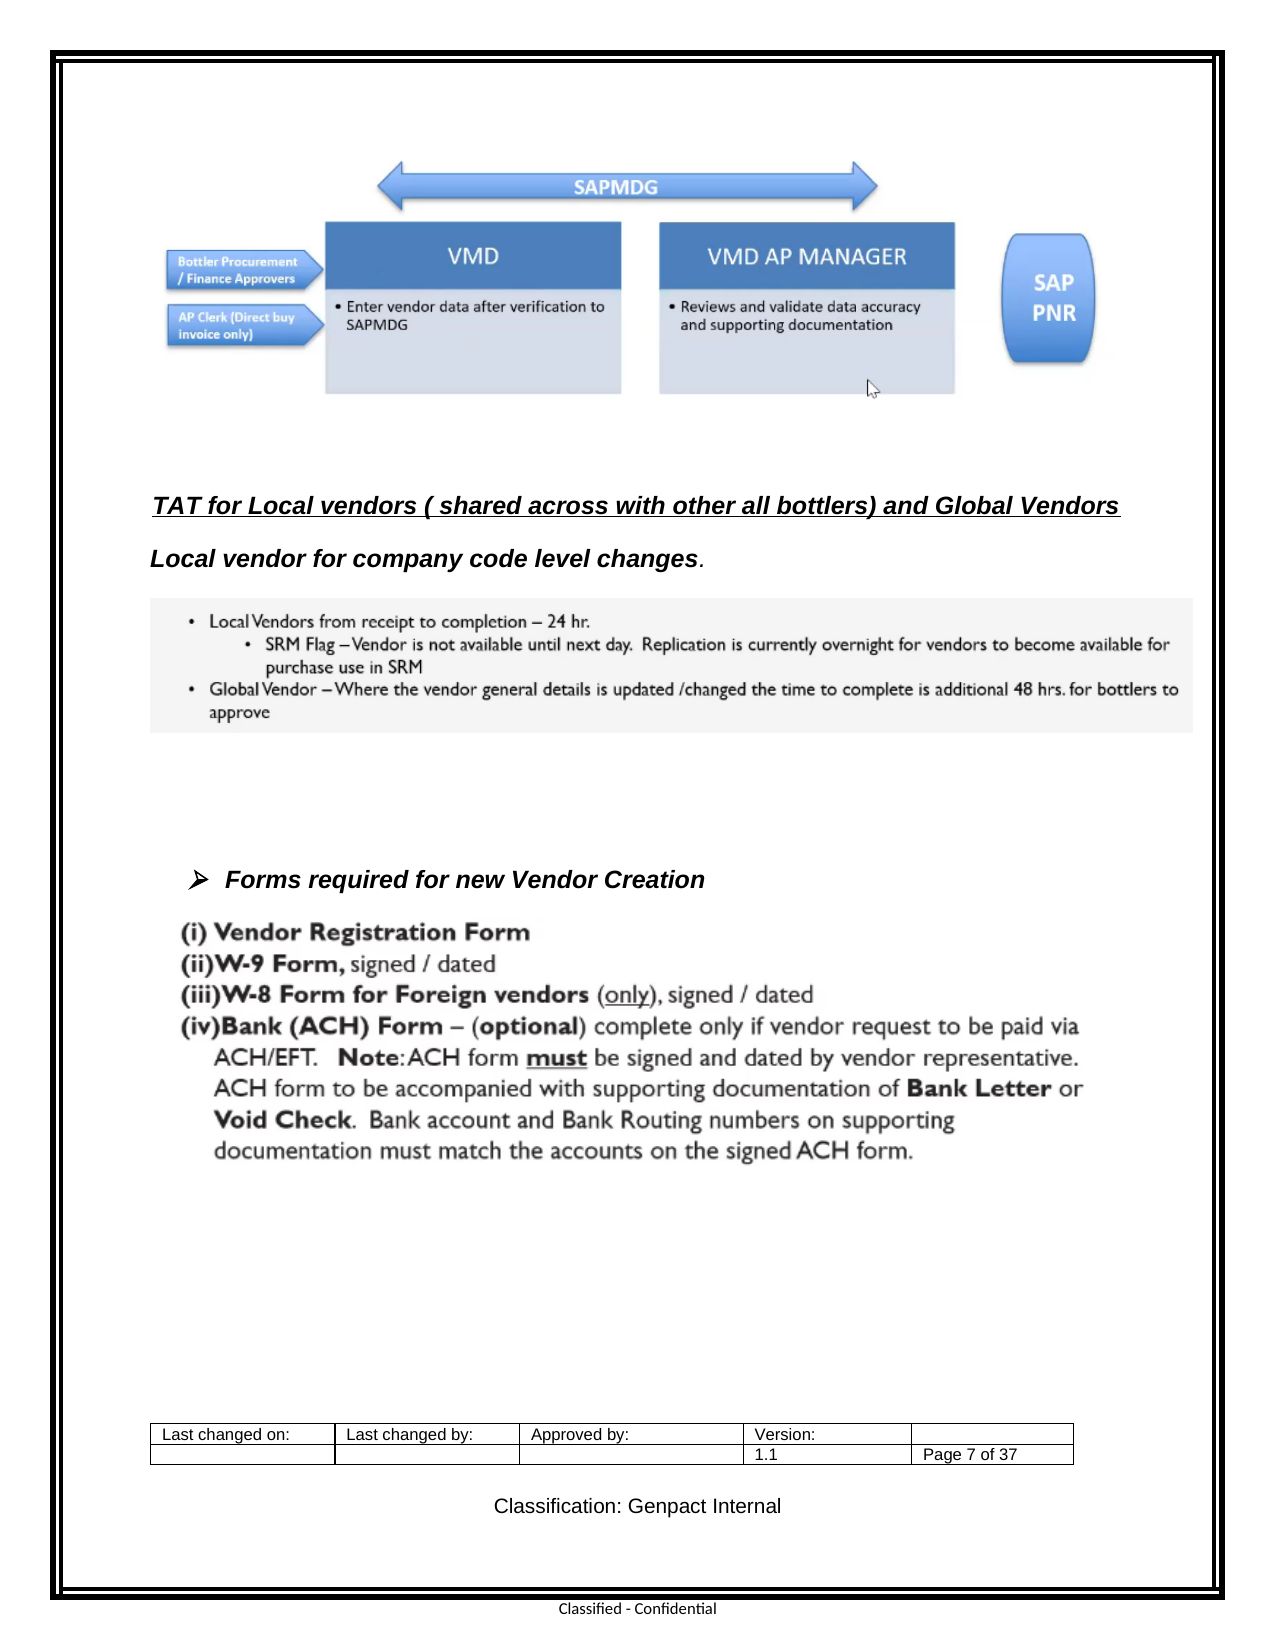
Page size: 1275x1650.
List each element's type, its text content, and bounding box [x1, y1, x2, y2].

text Local vendor for company code level changes. [150, 544, 1125, 573]
text TAT for Local vendors ( shared across with other all bottlers) and Global Vendors [150, 491, 1125, 519]
picture [150, 598, 1193, 733]
list Forms required for new Vendor Creation [187, 865, 1125, 894]
picture [150, 918, 1125, 1186]
picture [150, 150, 1125, 412]
